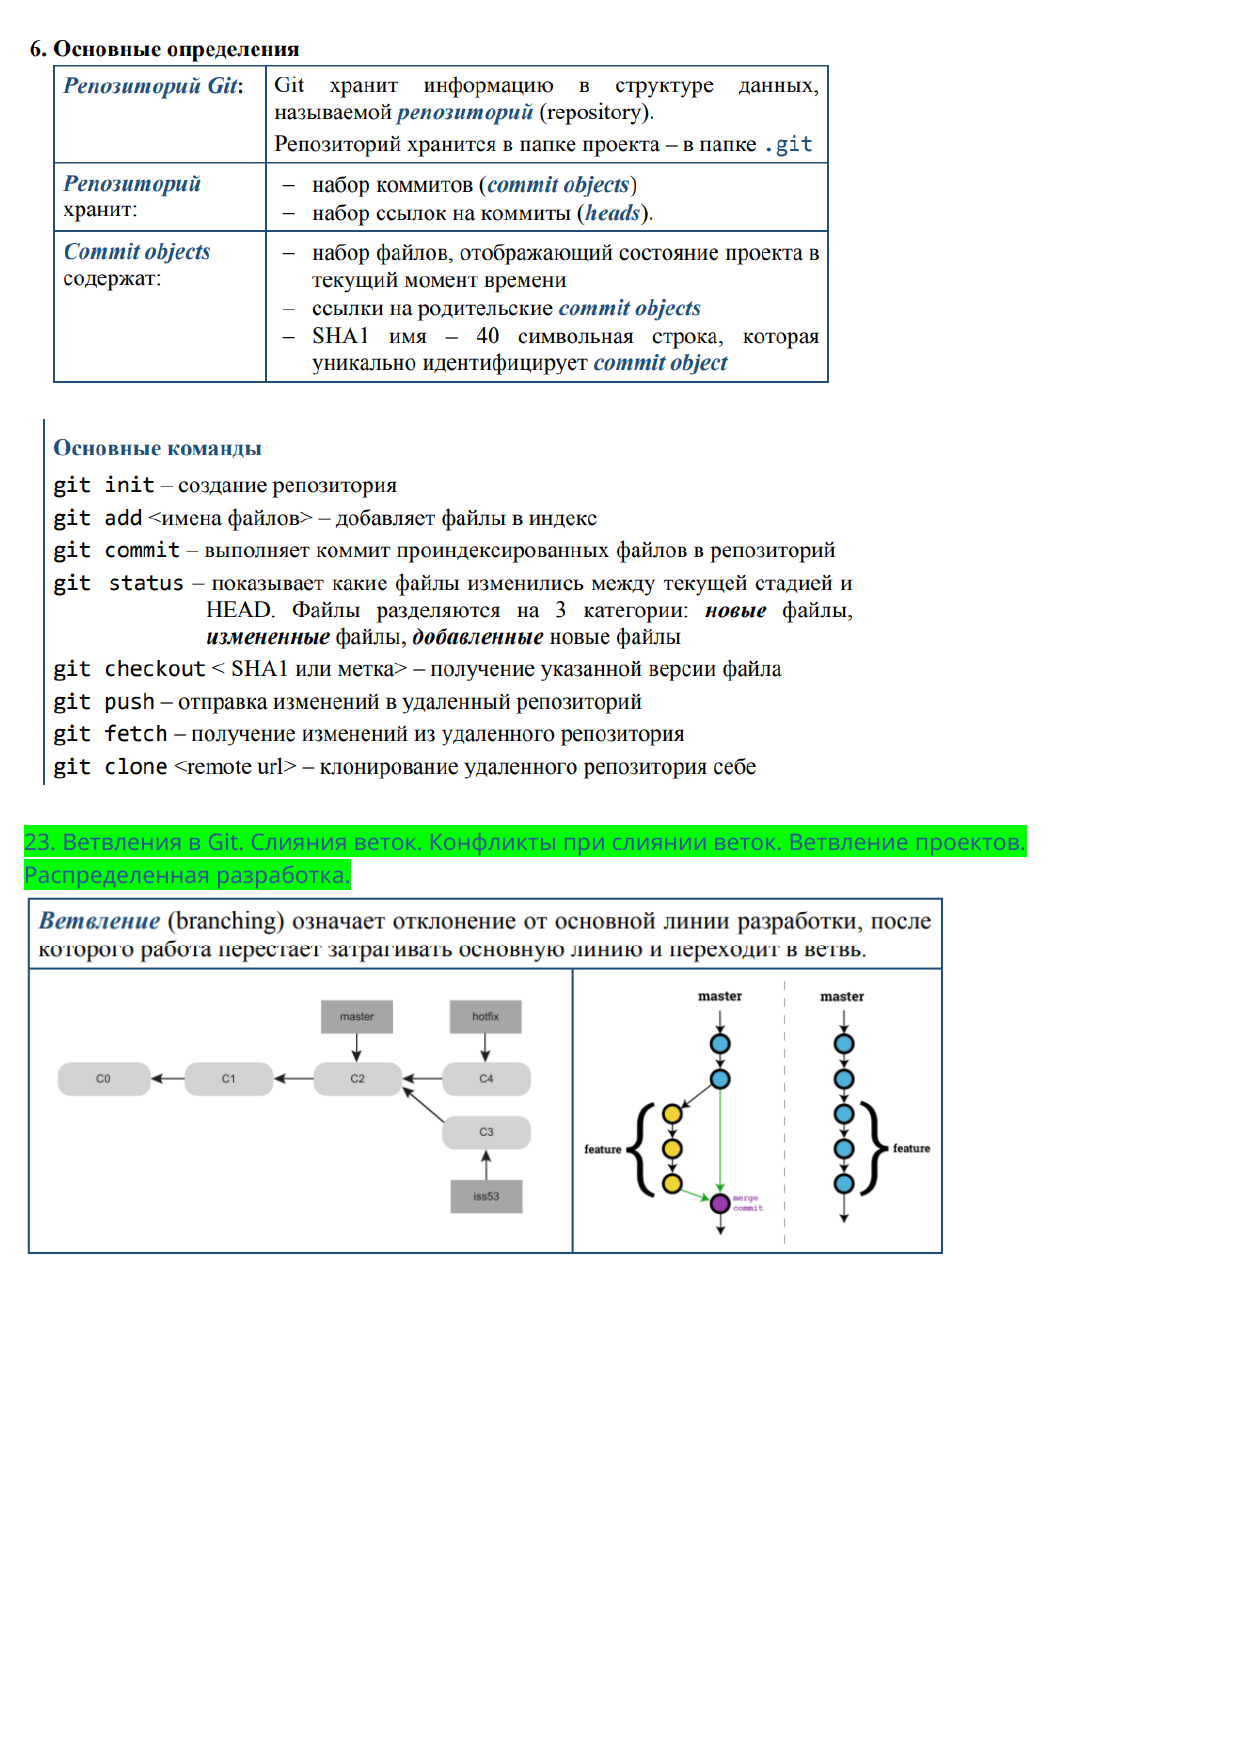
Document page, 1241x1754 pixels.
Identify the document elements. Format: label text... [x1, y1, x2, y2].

picture [23, 23, 864, 799]
subtitle 23. Ветвления в Git. Слияния веток. Конфликты при слиянии веток. Ветвление проектов. Распределенная разработка. [24, 825, 1217, 890]
picture [23, 892, 951, 1260]
